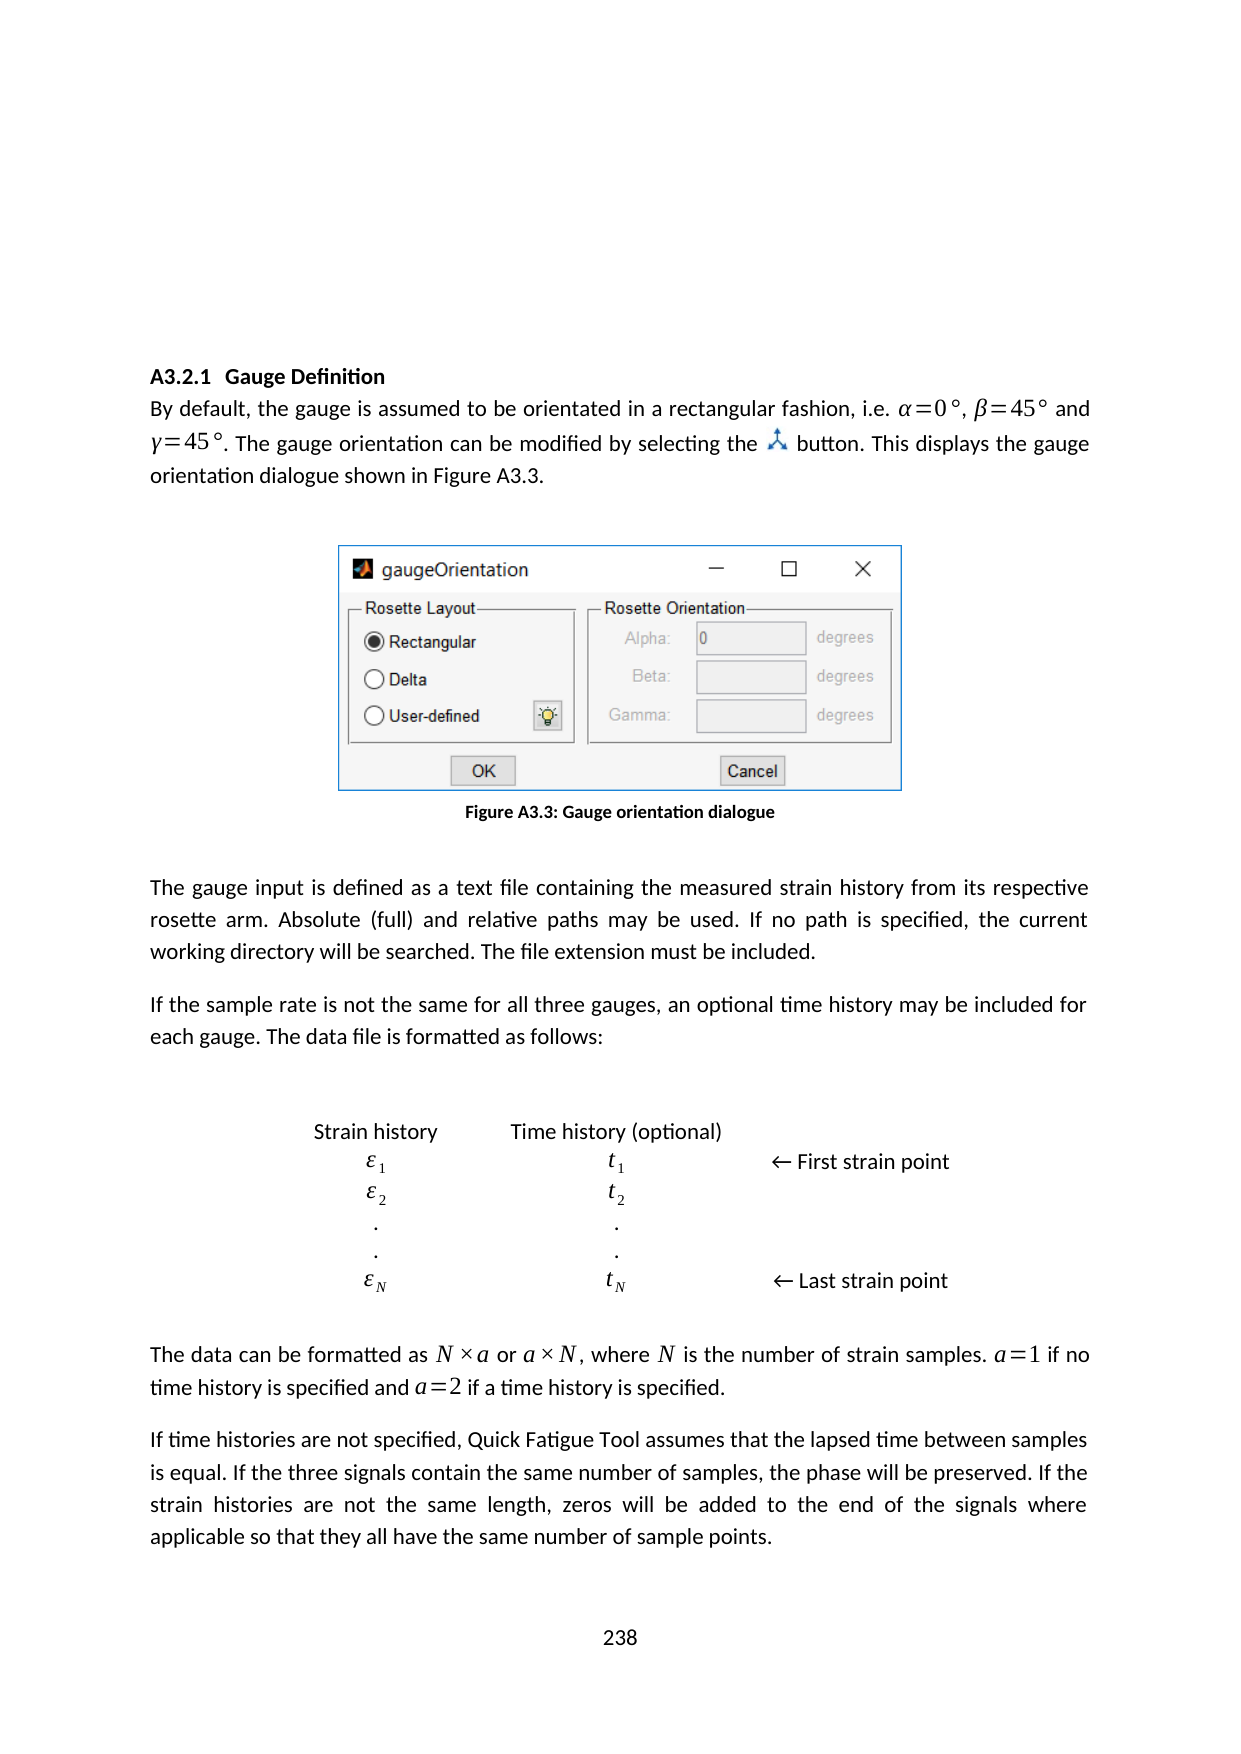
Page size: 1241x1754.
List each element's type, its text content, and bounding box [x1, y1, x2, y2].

text If the sample rate is not the same for all three gauges, an optional time history may be included for each gauge. The data file is formatted as follows: [150, 990, 1090, 1050]
subtitle A3.2.1 Gauge Definition [150, 362, 1090, 390]
text If time histories are not specified, Quick Fatigue Tool assumes that the lapsed time between samples is equal. If the three signals contain the same number of samples, the phase will be preserved. If the strain histories are not the same length, zeros will be added to the end of the signals where applicable so that they all have the same number of sample points. [150, 1426, 1090, 1550]
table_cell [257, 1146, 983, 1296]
text The data can be formatted as or , where is the number of strain samples. if no time history is specified and if a time history is specified. [150, 1340, 1090, 1401]
picture [338, 545, 902, 791]
picture [766, 426, 790, 452]
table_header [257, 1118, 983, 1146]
text By default, the gauge is assumed to be orientated in a rectangular fashion, i.e. , and . The gauge orientation can be modified by selecting the button. This displays the gauge orientation dialogue shown in Figure A3.3. [150, 394, 1090, 489]
